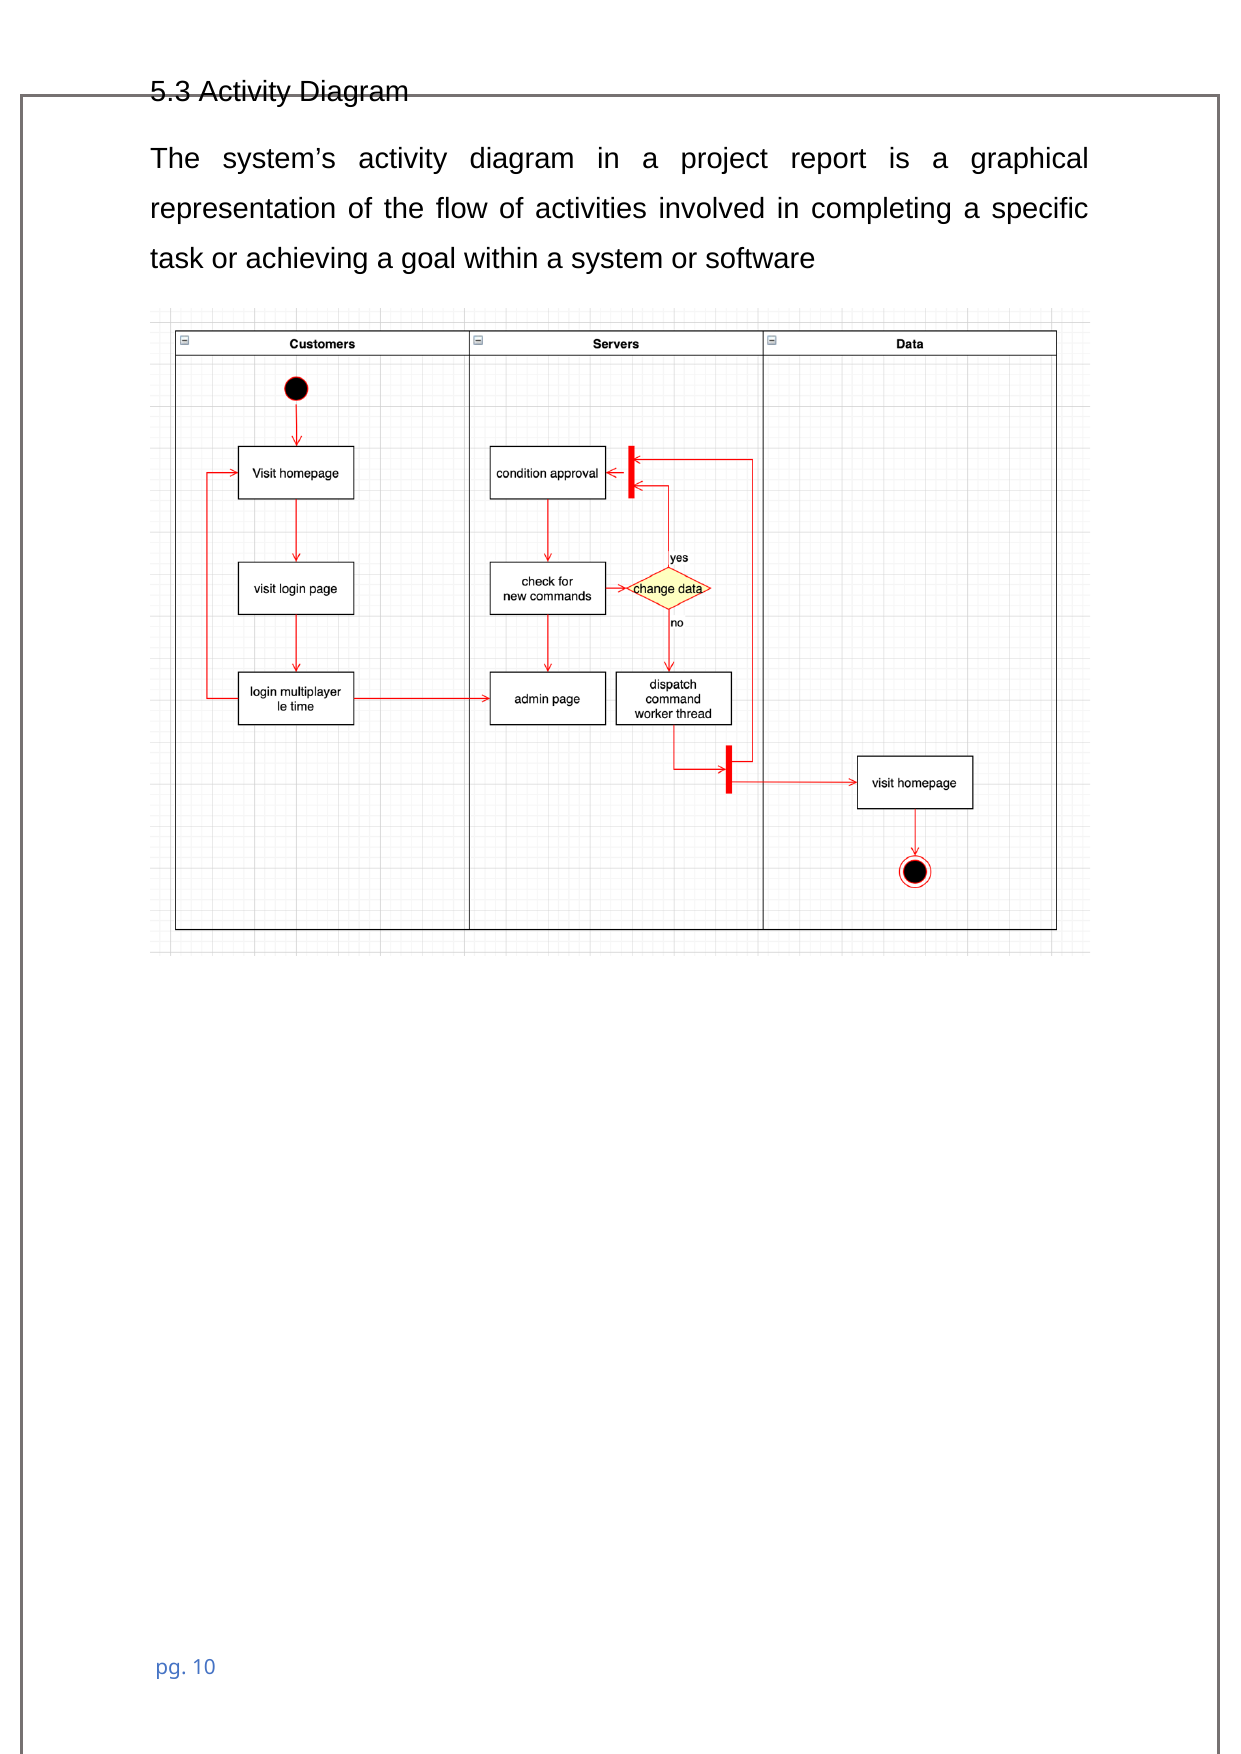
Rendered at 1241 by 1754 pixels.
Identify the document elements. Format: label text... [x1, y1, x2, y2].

text The system’s activity diagram in a project report is a graphical representation of the flow of activities involved in completing a specific task or achieving a goal within a system or software [150, 141, 1090, 275]
picture [150, 308, 1091, 956]
text 5.3 Activity Diagram [150, 74, 1090, 107]
